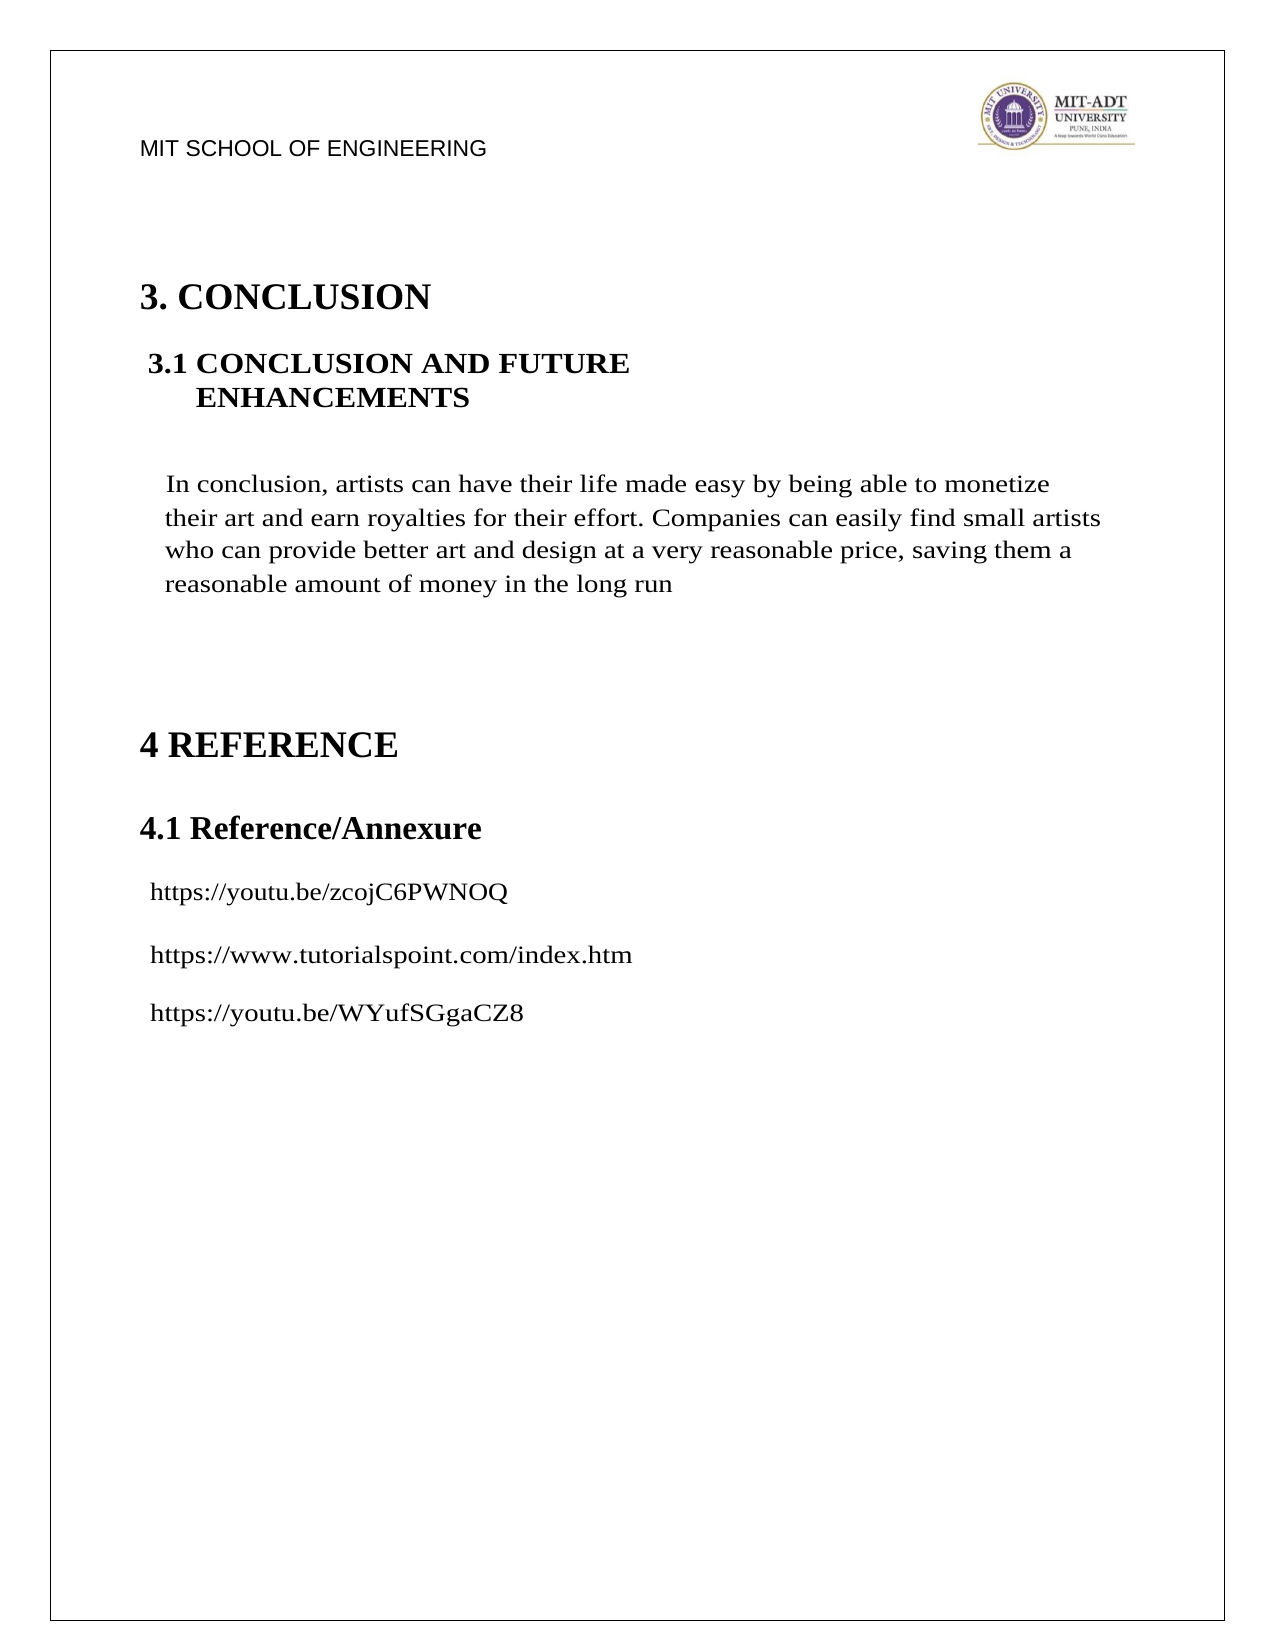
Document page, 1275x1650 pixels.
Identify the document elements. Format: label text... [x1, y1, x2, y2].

subtitle ENHANCEMENTS [139, 380, 917, 413]
text 4 REFERENCE [139, 722, 1139, 765]
text https://youtu.be/zcojC6PWNOQ [150, 877, 1139, 905]
subtitle 3. CONCLUSION [139, 274, 917, 317]
subtitle 3.1 CONCLUSION AND FUTURE [139, 346, 917, 380]
subtitle 4.1 Reference/Annexure [139, 808, 917, 847]
text https://www.tutorialspoint.com/index.htm [150, 940, 1139, 969]
picture [977, 75, 1135, 157]
text https://youtu.be/WYufSGgaCZ8 [150, 998, 1139, 1027]
text In conclusion, artists can have their life made easy by being able to monetize their art and earn royalties for their effort. Companies can easily find small artists who can provide better art and design at a very reasonable price, saving them a reasonable amount of money in the long run [164, 469, 1109, 597]
